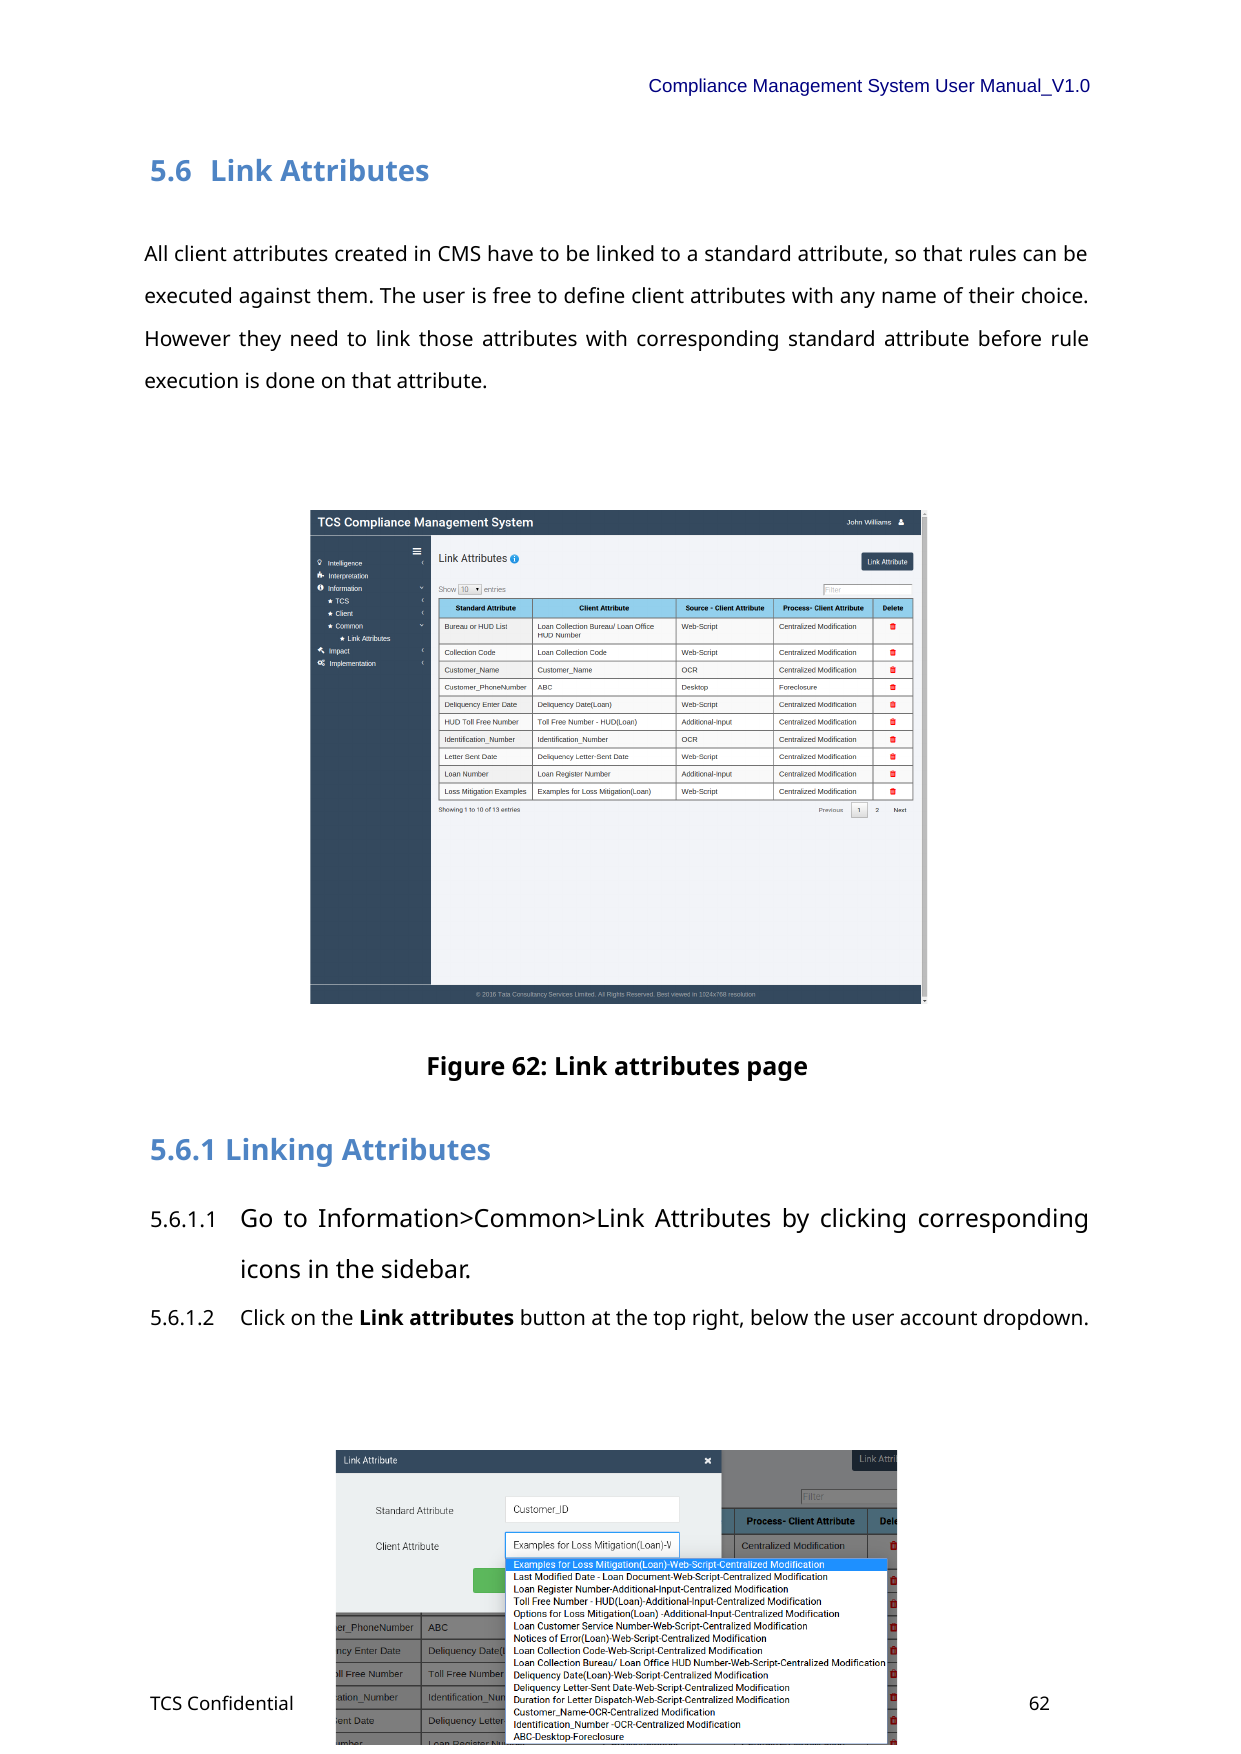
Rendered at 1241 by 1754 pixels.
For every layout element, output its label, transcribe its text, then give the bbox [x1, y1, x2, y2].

text All client attributes created in CMS have to be linked to a standard attribute, so that rules can be executed against them. The user is free to define client attributes with any name of their choice. However they need to link those attributes with corresponding standard attribute before rule execution is done on that attribute. [144, 239, 1090, 395]
subtitle Link Attributes [150, 150, 1090, 190]
picture [310, 510, 928, 1004]
text Figure 62: Link attributes page [144, 1048, 1090, 1083]
list Click on the Link attributes button at the top right, below the user account dropdown. [150, 1303, 1090, 1331]
list Go to Information>Common>Link Attributes by clicking corresponding icons in the sidebar. [150, 1201, 1090, 1286]
subtitle Linking Attributes [150, 1129, 1090, 1168]
picture [335, 1450, 898, 1745]
